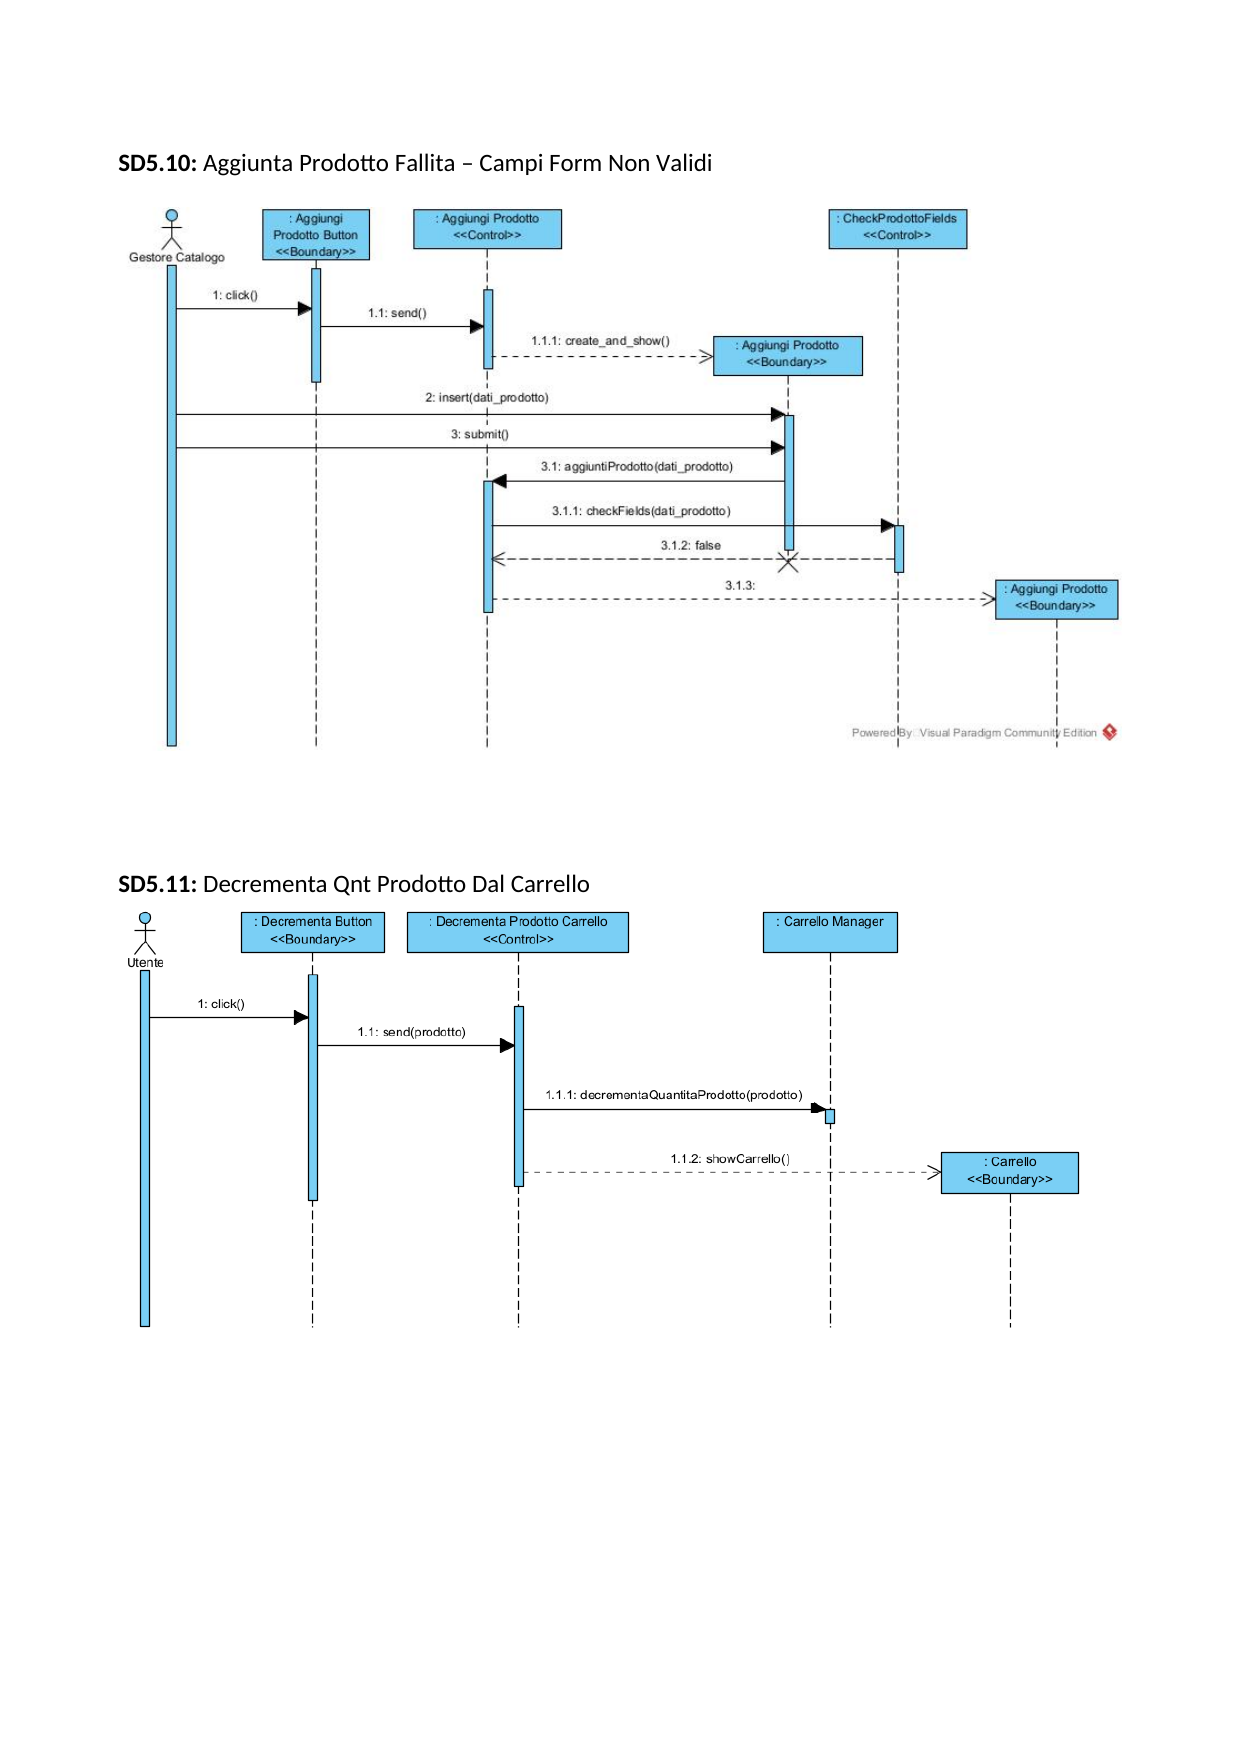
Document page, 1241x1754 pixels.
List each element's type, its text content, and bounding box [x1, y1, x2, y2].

text SD5.11: Decrementa Qnt Prodotto Dal Carrello [118, 868, 1122, 899]
text SD5.10: Aggiunta Prodotto Fallita – Campi Form Non Validi [118, 148, 1122, 178]
picture [118, 899, 1086, 1340]
picture [118, 207, 1123, 751]
